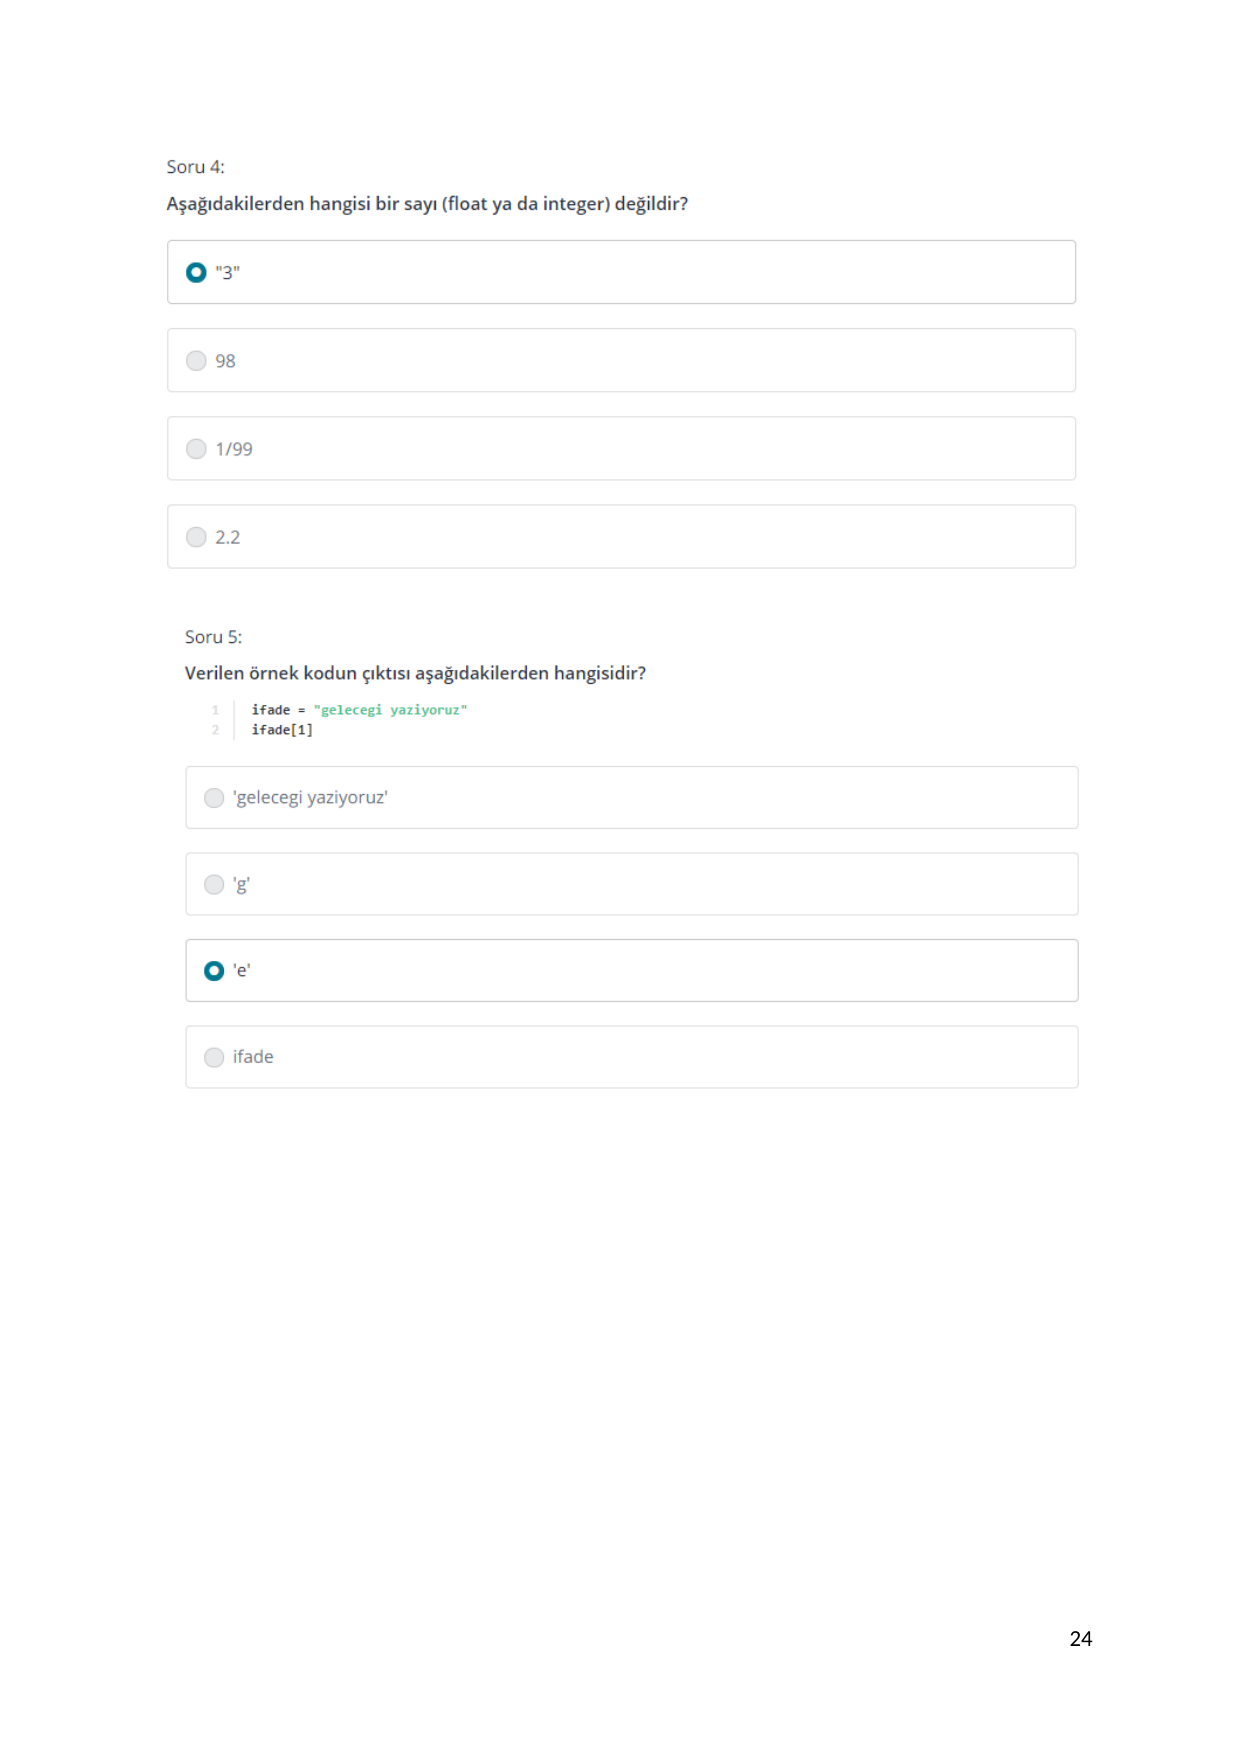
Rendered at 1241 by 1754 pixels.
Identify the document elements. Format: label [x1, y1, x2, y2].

picture [147, 147, 1093, 589]
picture [147, 607, 1093, 1112]
